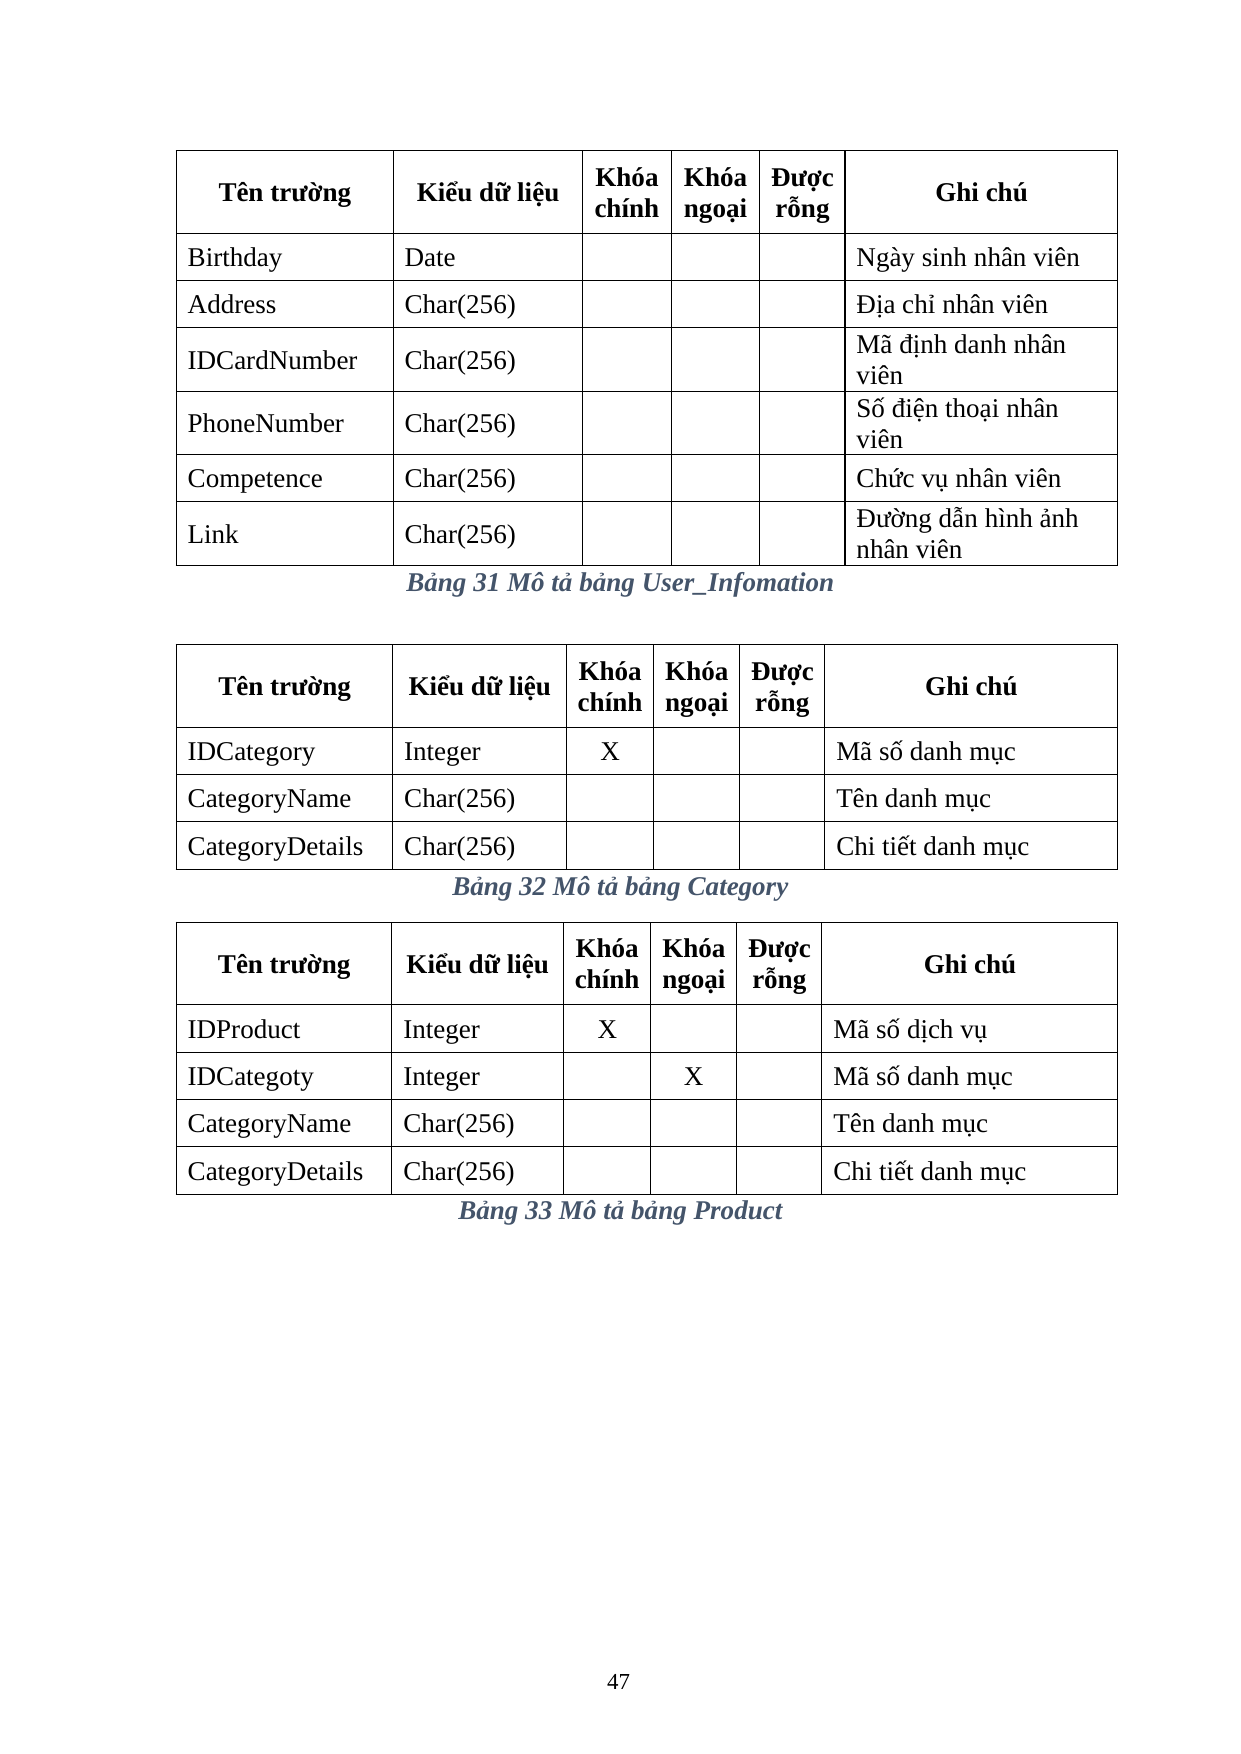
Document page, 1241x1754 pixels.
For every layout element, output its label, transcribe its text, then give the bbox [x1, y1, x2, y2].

table_cell Số điện thoại nhân viên [846, 392, 1117, 454]
table_cell [672, 502, 759, 564]
table_cell [583, 455, 671, 501]
table_header Được rỗng [737, 923, 821, 1004]
table_cell [672, 392, 759, 454]
table_cell Char(256) [394, 281, 582, 327]
table_cell Ngày sinh nhân viên [846, 234, 1117, 280]
table_cell [651, 1100, 736, 1146]
table_cell Char(256) [394, 502, 582, 564]
table_cell Chi tiết danh mục [822, 1147, 1117, 1193]
table_cell PhoneNumber [177, 392, 393, 454]
table_cell [737, 1147, 821, 1193]
table_cell Char(256) [392, 1147, 563, 1193]
table_cell [760, 328, 844, 391]
table_cell IDCategoty [177, 1053, 391, 1099]
table_header Ghi chú [825, 645, 1117, 727]
table_cell Chi tiết danh mục [825, 822, 1117, 868]
table_cell Integer [393, 728, 566, 774]
table_header Tên trường [177, 923, 391, 1004]
table_cell CategoryName [177, 775, 392, 821]
table_cell [760, 281, 844, 327]
table_cell [672, 234, 759, 280]
table_cell Mã số danh mục [825, 728, 1117, 774]
table_cell Mã số dịch vụ [822, 1005, 1117, 1052]
table_cell [737, 1005, 821, 1052]
table_header Khóa chính [583, 151, 671, 233]
table_cell [564, 1147, 650, 1193]
table_cell [583, 234, 671, 280]
table_header Khóa chính [564, 923, 650, 1004]
table_header Kiểu dữ liệu [394, 151, 582, 233]
table_cell [760, 234, 844, 280]
table_cell IDProduct [177, 1005, 391, 1052]
table_cell [583, 392, 671, 454]
table_cell X [651, 1053, 736, 1099]
table_cell [567, 775, 653, 821]
table_cell X [567, 728, 653, 774]
table_cell [672, 328, 759, 391]
table_cell Char(256) [394, 328, 582, 391]
table_cell Link [177, 502, 393, 564]
table_cell Address [177, 281, 393, 327]
table_cell Date [394, 234, 582, 280]
table_cell [737, 1100, 821, 1146]
table_header Được rỗng [740, 645, 824, 727]
table_cell Tên danh mục [825, 775, 1117, 821]
table_cell Char(256) [394, 392, 582, 454]
table_cell Mã định danh nhân viên [846, 328, 1117, 391]
table_cell [654, 728, 739, 774]
table_header Khóa ngoại [651, 923, 736, 1004]
table_cell Địa chỉ nhân viên [846, 281, 1117, 327]
table_cell [760, 455, 844, 501]
table_cell CategoryDetails [177, 1147, 391, 1193]
table_header Khóa chính [567, 645, 653, 727]
table_cell [760, 502, 844, 564]
table_cell [737, 1053, 821, 1099]
table_header Tên trường [177, 151, 393, 233]
table_cell Mã số danh mục [822, 1053, 1117, 1099]
table_cell [583, 281, 671, 327]
table_cell [564, 1053, 650, 1099]
table_cell [740, 728, 824, 774]
table_cell [651, 1147, 736, 1193]
table_header Ghi chú [822, 923, 1117, 1004]
table_header Tên trường [177, 645, 392, 727]
table_cell Integer [392, 1005, 563, 1052]
table_cell X [564, 1005, 650, 1052]
table_cell IDCategory [177, 728, 392, 774]
table_cell Đường dẫn hình ảnh nhân viên [846, 502, 1117, 564]
table_header Ghi chú [846, 151, 1117, 233]
table_header Khóa ngoại [672, 151, 759, 233]
table_cell Char(256) [392, 1100, 563, 1146]
table_cell Integer [392, 1053, 563, 1099]
table_cell [740, 775, 824, 821]
table_cell [567, 822, 653, 868]
table_header Kiểu dữ liệu [392, 923, 563, 1004]
table_cell CategoryName [177, 1100, 391, 1146]
table_cell Char(256) [393, 775, 566, 821]
table_header Kiểu dữ liệu [393, 645, 566, 727]
table_cell Birthday [177, 234, 393, 280]
table_cell [583, 502, 671, 564]
table_cell [672, 455, 759, 501]
table_header Khóa ngoại [654, 645, 739, 727]
table_cell [740, 822, 824, 868]
table_cell [564, 1100, 650, 1146]
table_cell Competence [177, 455, 393, 501]
table_cell [651, 1005, 736, 1052]
table_cell [654, 775, 739, 821]
table_header Được rỗng [760, 151, 844, 233]
table_cell [672, 281, 759, 327]
table_cell CategoryDetails [177, 822, 392, 868]
table_cell [760, 392, 844, 454]
table_cell Tên danh mục [822, 1100, 1117, 1146]
table_cell Char(256) [393, 822, 566, 868]
table_cell Char(256) [394, 455, 582, 501]
table_cell Chức vụ nhân viên [846, 455, 1117, 501]
table_cell IDCardNumber [177, 328, 393, 391]
table_cell [583, 328, 671, 391]
table_cell [654, 822, 739, 868]
